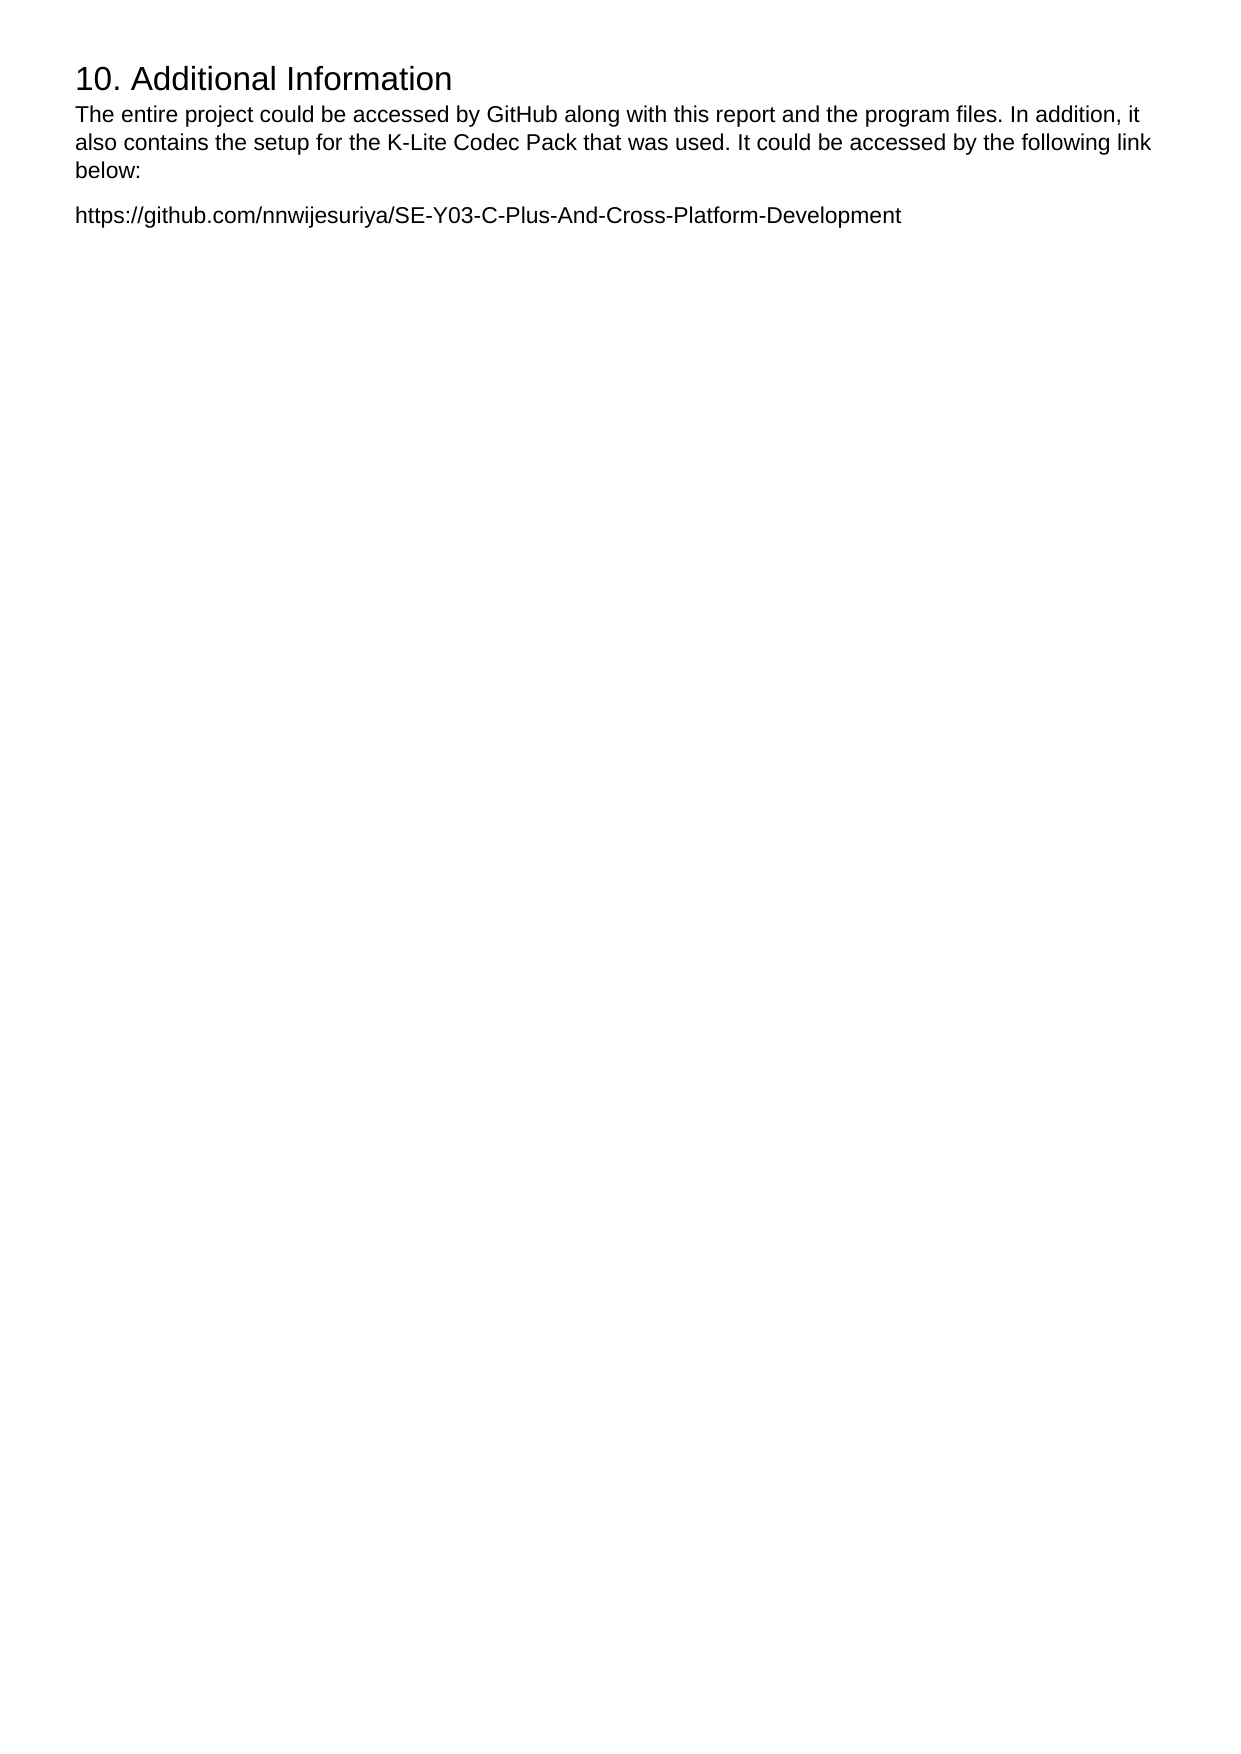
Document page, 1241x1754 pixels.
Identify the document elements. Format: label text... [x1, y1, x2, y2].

text The entire project could be accessed by GitHub along with this report and the program files. In addition, it also contains the setup for the K-Lite Codec Pack that was used. It could be accessed by the following link below: [75, 101, 1165, 184]
subtitle 10. Additional Information [75, 59, 1165, 97]
text https://github.com/nnwijesuriya/SE-Y03-C-Plus-And-Cross-Platform-Development [75, 202, 1165, 229]
